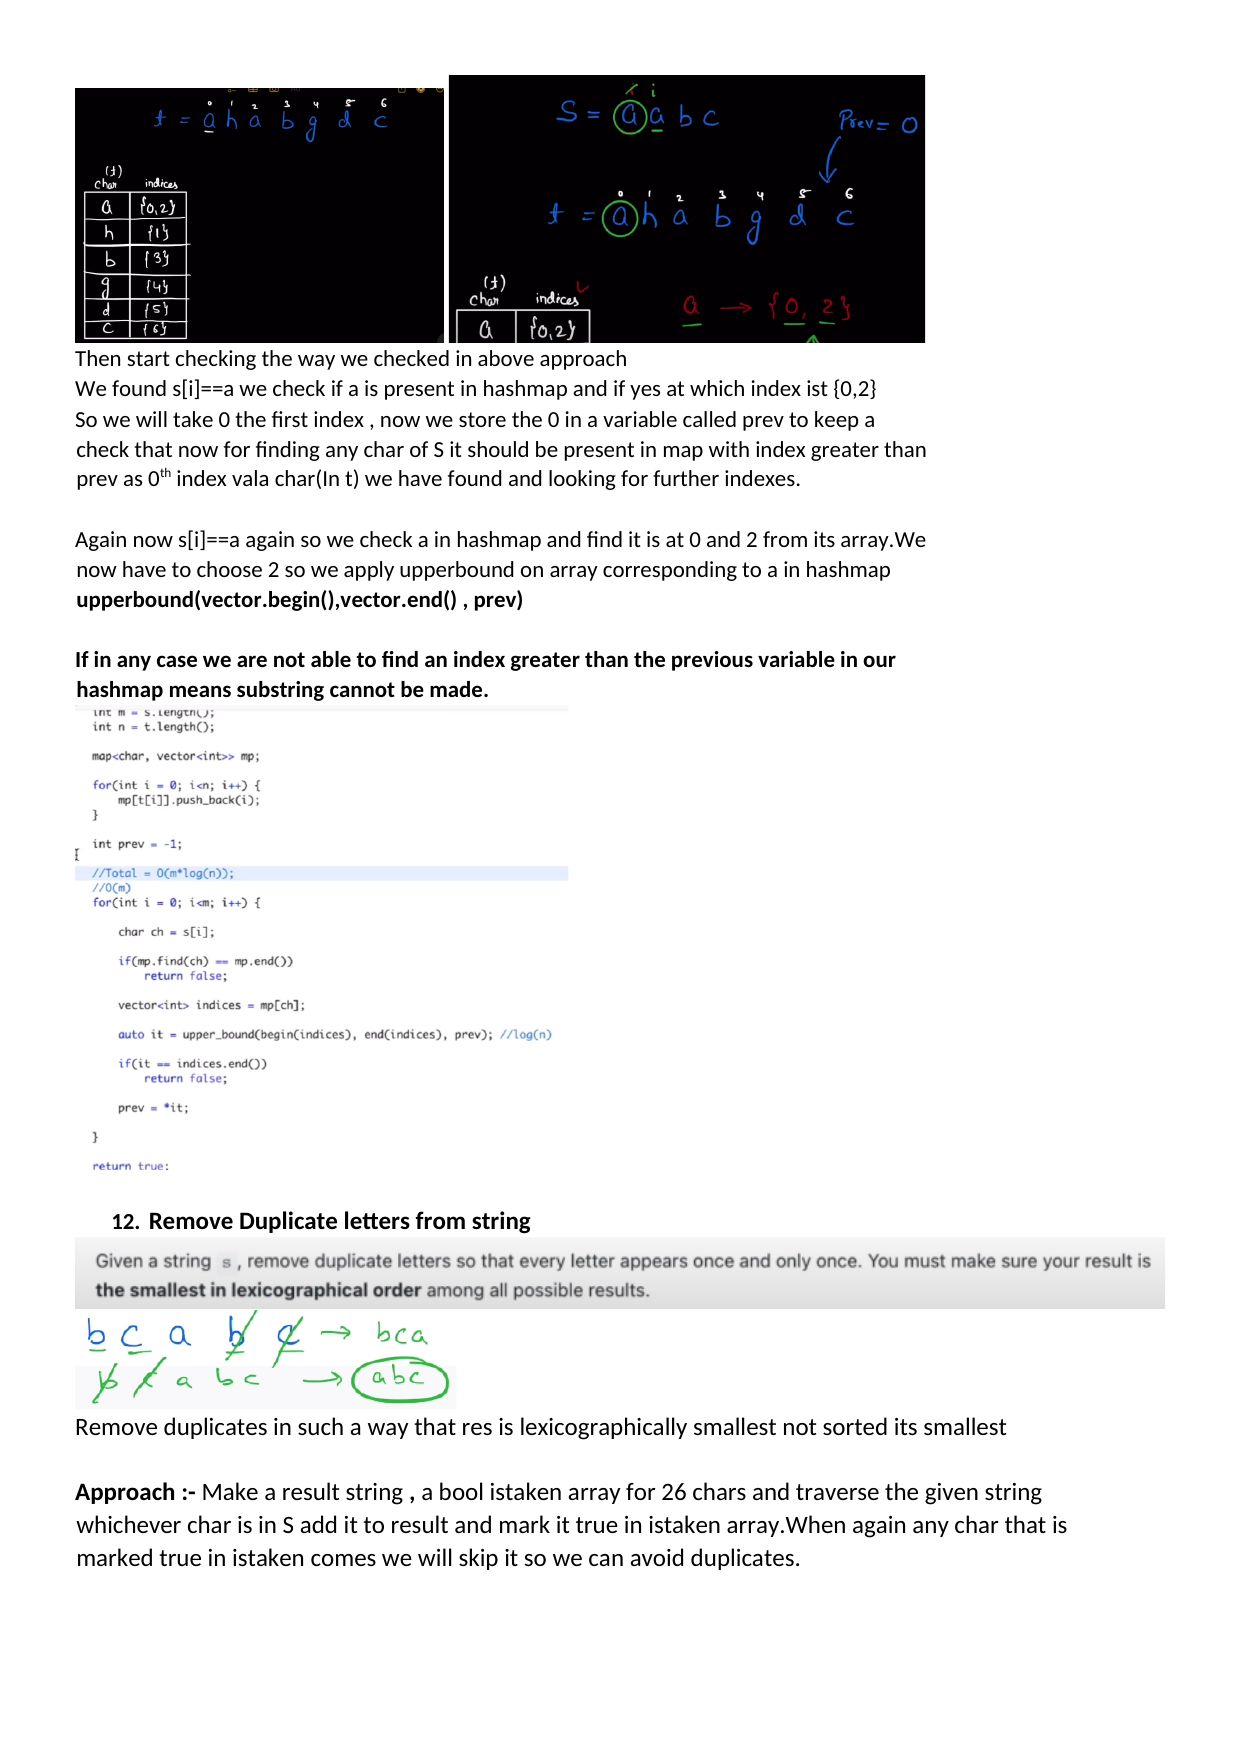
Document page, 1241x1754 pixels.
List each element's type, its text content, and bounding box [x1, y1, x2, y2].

subtitle Remove Duplicate letters from string [111, 1205, 935, 1236]
picture [75, 1310, 457, 1409]
picture [75, 88, 444, 343]
picture [75, 705, 569, 1170]
text Approach :- Make a result string , a bool istaken array for 26 chars and traverse the given string whichever char is in S add it to result and mark it true in istaken array.When again any char that is marked true in istaken comes we will skip it so we can avoid duplicates. [75, 1477, 1089, 1572]
text Again now s[i]==a again so we check a in hashmap and find it is at 0 and 2 from its array.We now have to choose 2 so we apply upperbound on array corresponding to a in hashmap upperbound(vector.begin(),vector.end() , prev) [75, 525, 935, 613]
picture [448, 75, 926, 343]
text Remove duplicates in such a way that res is lexicographically smallest not sorted its smallest [75, 1411, 1089, 1441]
text If in any case we are not able to find an index greater than the previous variable in our hashmap means substring cannot be made. [75, 645, 935, 703]
picture [75, 1237, 1166, 1309]
text Then start checking the way we checked in above approach [75, 344, 935, 372]
text So we will take 0 the first index , now we store the 0 in a variable called prev to keep a check that now for finding any char of S it should be present in map with index greater than prev as 0th index vala char(In t) we have found and looking for further indexes. [75, 405, 935, 493]
text We found s[i]==a we check if a is present in hashmap and if yes at which index ist {0,2} [75, 374, 935, 403]
